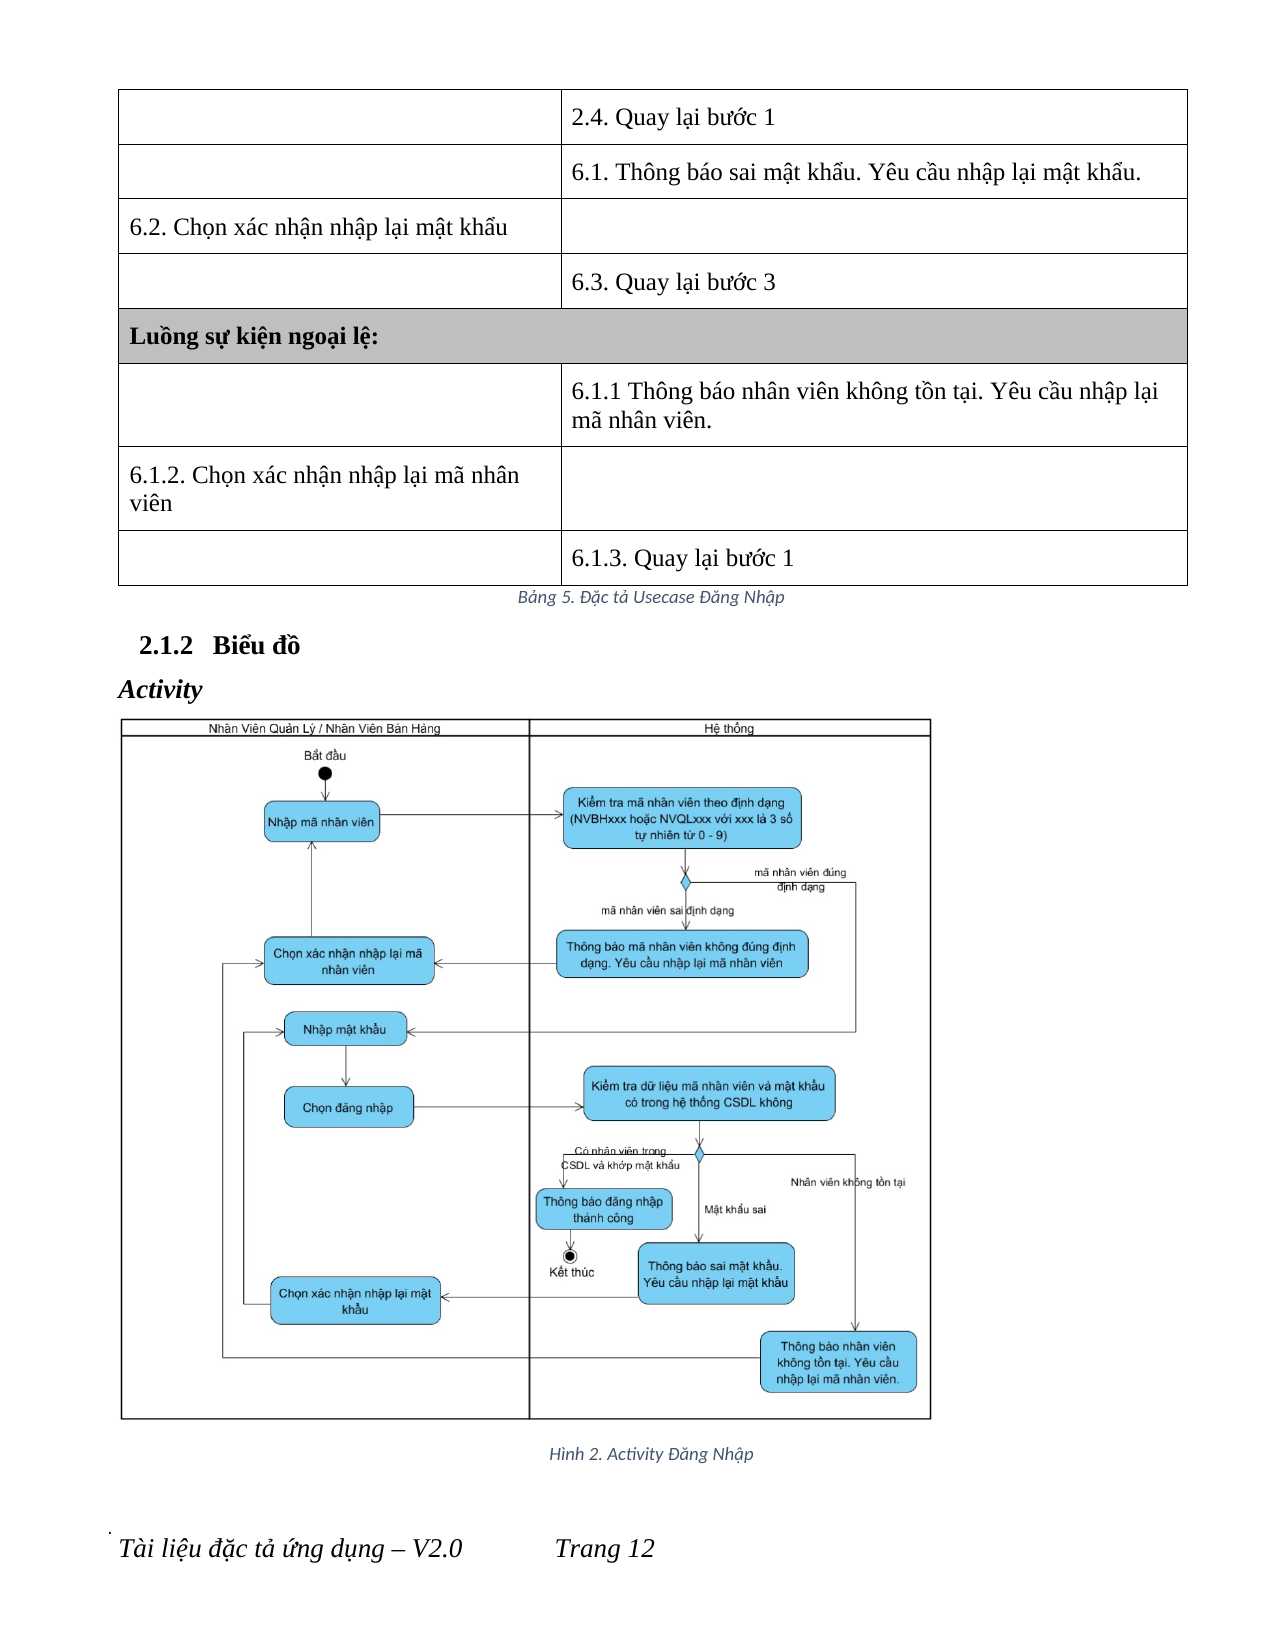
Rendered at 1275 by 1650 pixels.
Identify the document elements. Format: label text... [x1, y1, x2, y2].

table_cell 6.3. Quay lại bước 3 [562, 254, 1187, 308]
table_cell 6.1.1 Thông báo nhân viên không tồn tại. Yêu cầu nhập lại mã nhân viên. [562, 364, 1187, 446]
text Hình . Activity Đăng Nhập [118, 1442, 1186, 1464]
table_cell [119, 531, 561, 584]
table_cell 6.1.3. Quay lại bước 1 [562, 531, 1187, 584]
table_cell [119, 90, 561, 143]
table_cell 6.1. Thông báo sai mật khẩu. Yêu cầu nhập lại mật khẩu. [562, 145, 1187, 198]
picture [118, 716, 933, 1423]
table_cell 6.1.2. Chọn xác nhận nhập lại mã nhân viên [119, 447, 561, 530]
text Bảng . Đặc tả Usecase Đăng Nhập [118, 586, 1186, 608]
table_cell 2.4. Quay lại bước 1 [562, 90, 1187, 143]
table_cell [562, 447, 1187, 530]
text Activity [118, 673, 1186, 704]
table_cell Luồng sự kiện ngoại lệ: [119, 309, 1187, 363]
table_cell [119, 254, 561, 308]
text Biểu đồ [193, 629, 1186, 660]
table_cell 6.2. Chọn xác nhận nhập lại mật khẩu [119, 199, 561, 253]
table_cell [562, 199, 1187, 253]
table_cell [119, 364, 561, 446]
table_cell [119, 145, 561, 198]
